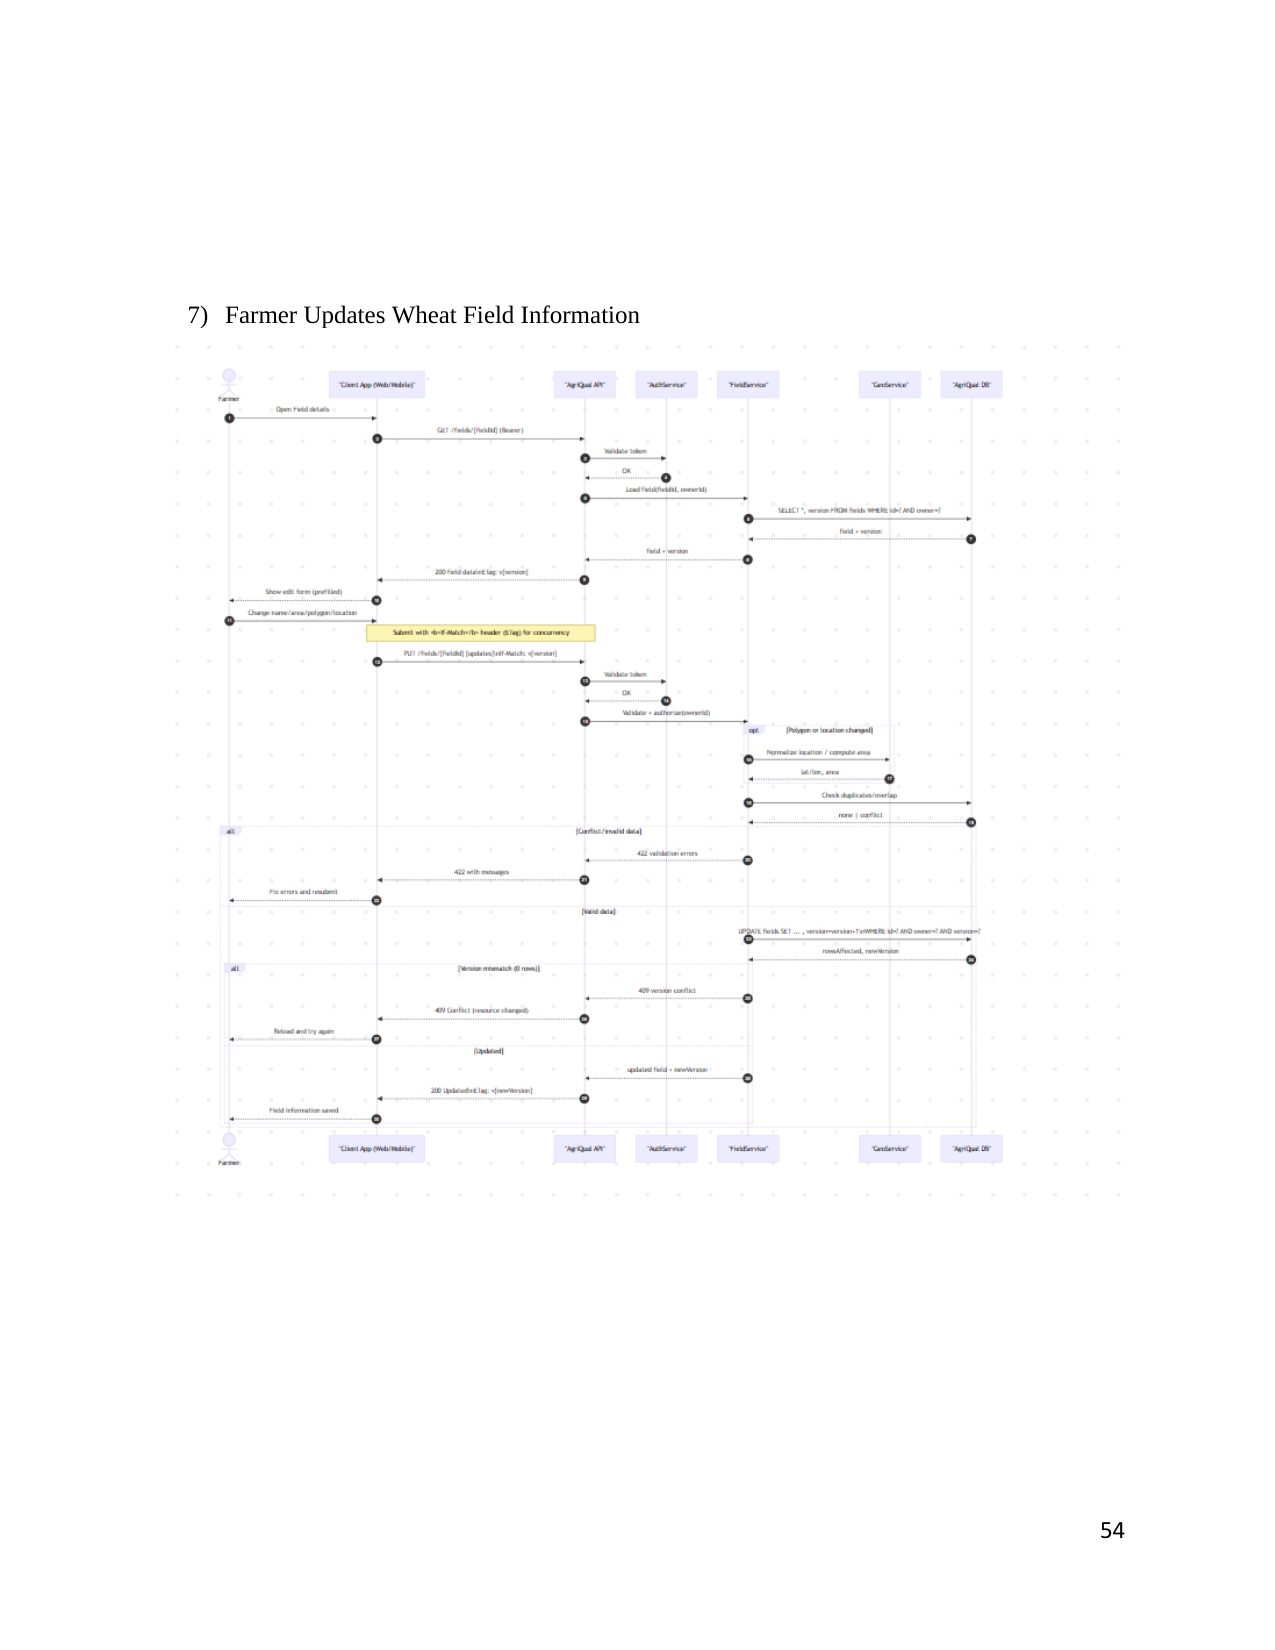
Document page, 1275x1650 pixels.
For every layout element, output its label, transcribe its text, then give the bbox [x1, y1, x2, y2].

subtitle Farmer Updates Wheat Field Information [187, 300, 1125, 328]
picture [150, 328, 1125, 1200]
